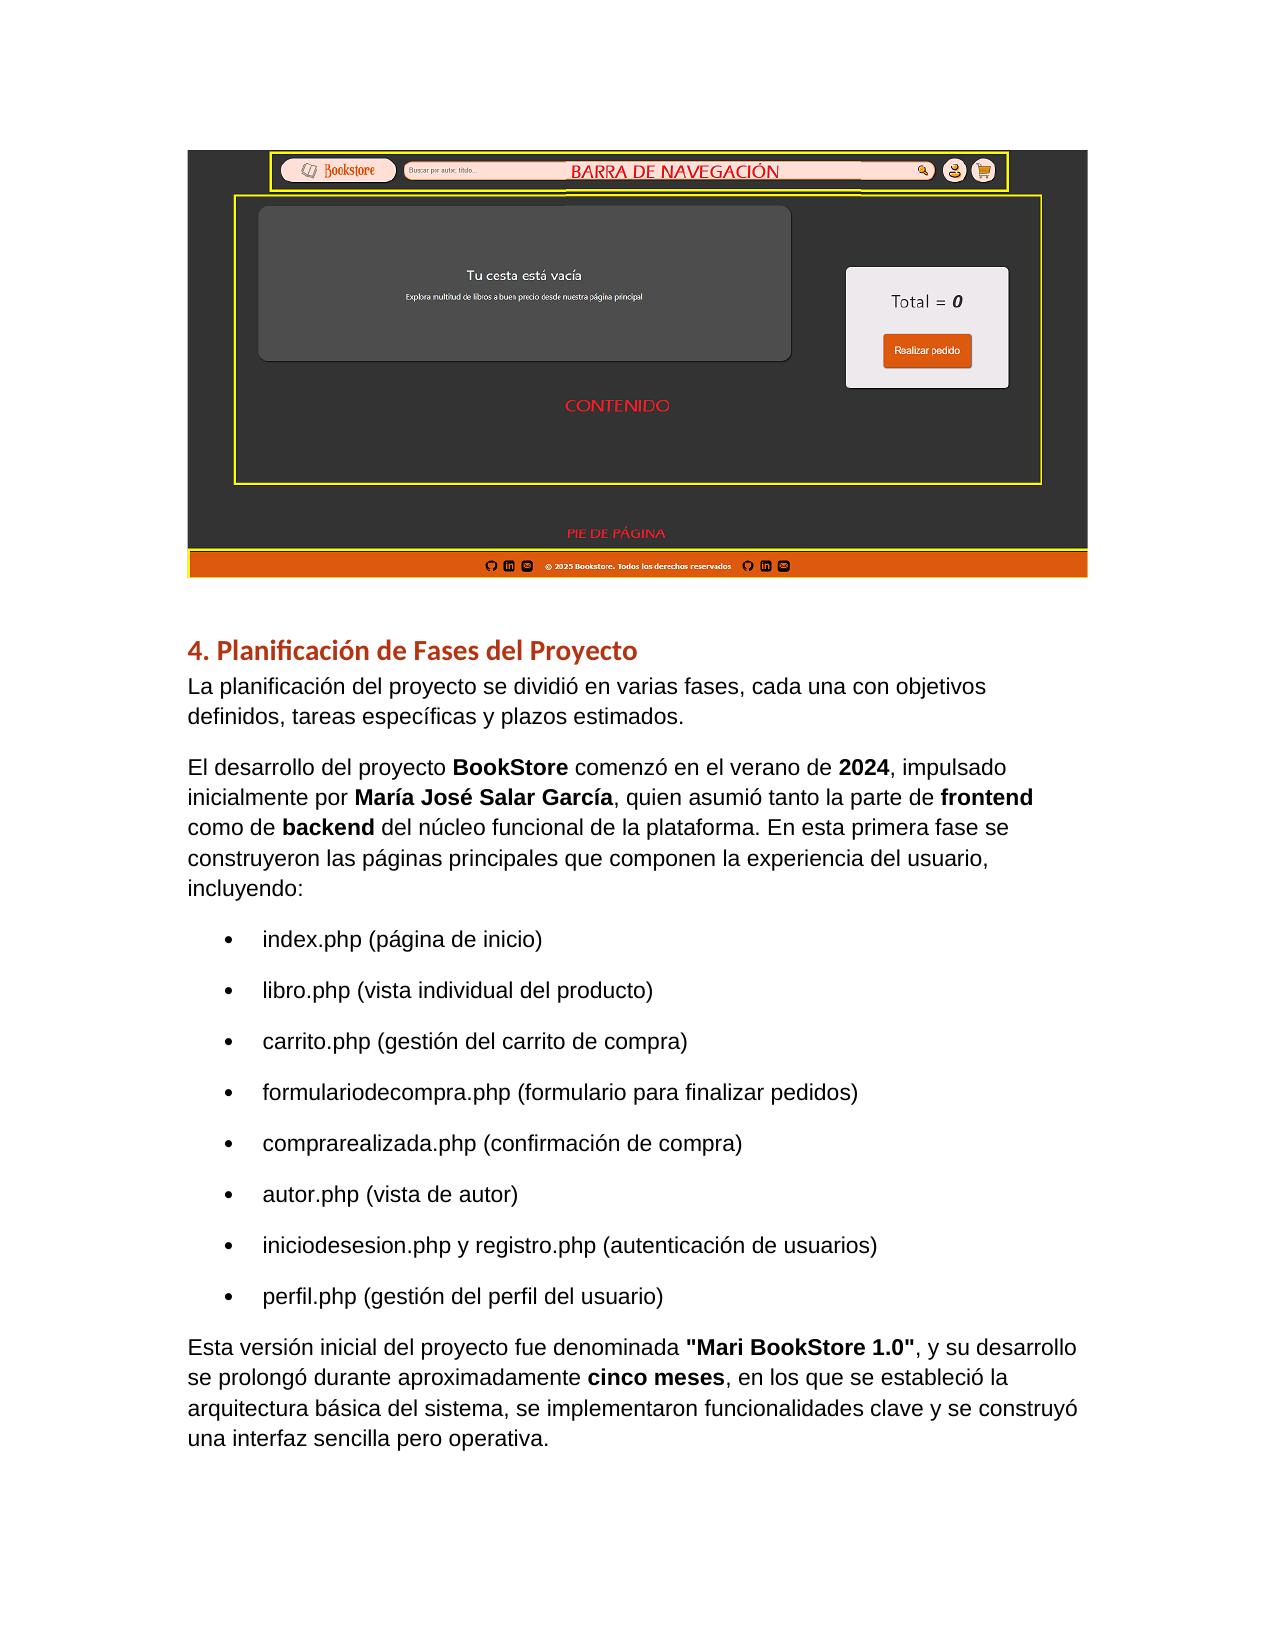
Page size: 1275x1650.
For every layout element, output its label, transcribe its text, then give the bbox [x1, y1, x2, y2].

text El desarrollo del proyecto BookStore comenzó en el verano de 2024, impulsado inicialmente por María José Salar García, quien asumió tanto la parte de frontend como de backend del núcleo funcional de la plataforma. En esta primera fase se construyeron las páginas principales que componen la experiencia del usuario, incluyendo: [187, 754, 1087, 901]
list formulariodecompra.php (formulario para finalizar pedidos) [225, 1079, 1087, 1105]
list perfil.php (gestión del perfil del usuario) [225, 1283, 1087, 1309]
text Esta versión inicial del proyecto fue denominada "Mari BookStore 1.0", y su desarrollo se prolongó durante aproximadamente cinco meses, en los que se estableció la arquitectura básica del sistema, se implementaron funcionalidades clave y se construyó una interfaz sencilla pero operativa. [187, 1334, 1087, 1451]
subtitle 4. Planificación de Fases del Proyecto [187, 632, 1087, 667]
text La planificación del proyecto se dividió en varias fases, cada una con objetivos definidos, tareas específicas y plazos estimados. [187, 673, 1087, 729]
picture [187, 150, 1088, 578]
list carrito.php (gestión del carrito de compra) [225, 1028, 1087, 1054]
list iniciodesesion.php y registro.php (autenticación de usuarios) [225, 1232, 1087, 1258]
list autor.php (vista de autor) [225, 1181, 1087, 1207]
list comprarealizada.php (confirmación de compra) [225, 1130, 1087, 1156]
list index.php (página de inicio) [225, 926, 1087, 952]
list libro.php (vista individual del producto) [225, 977, 1087, 1003]
